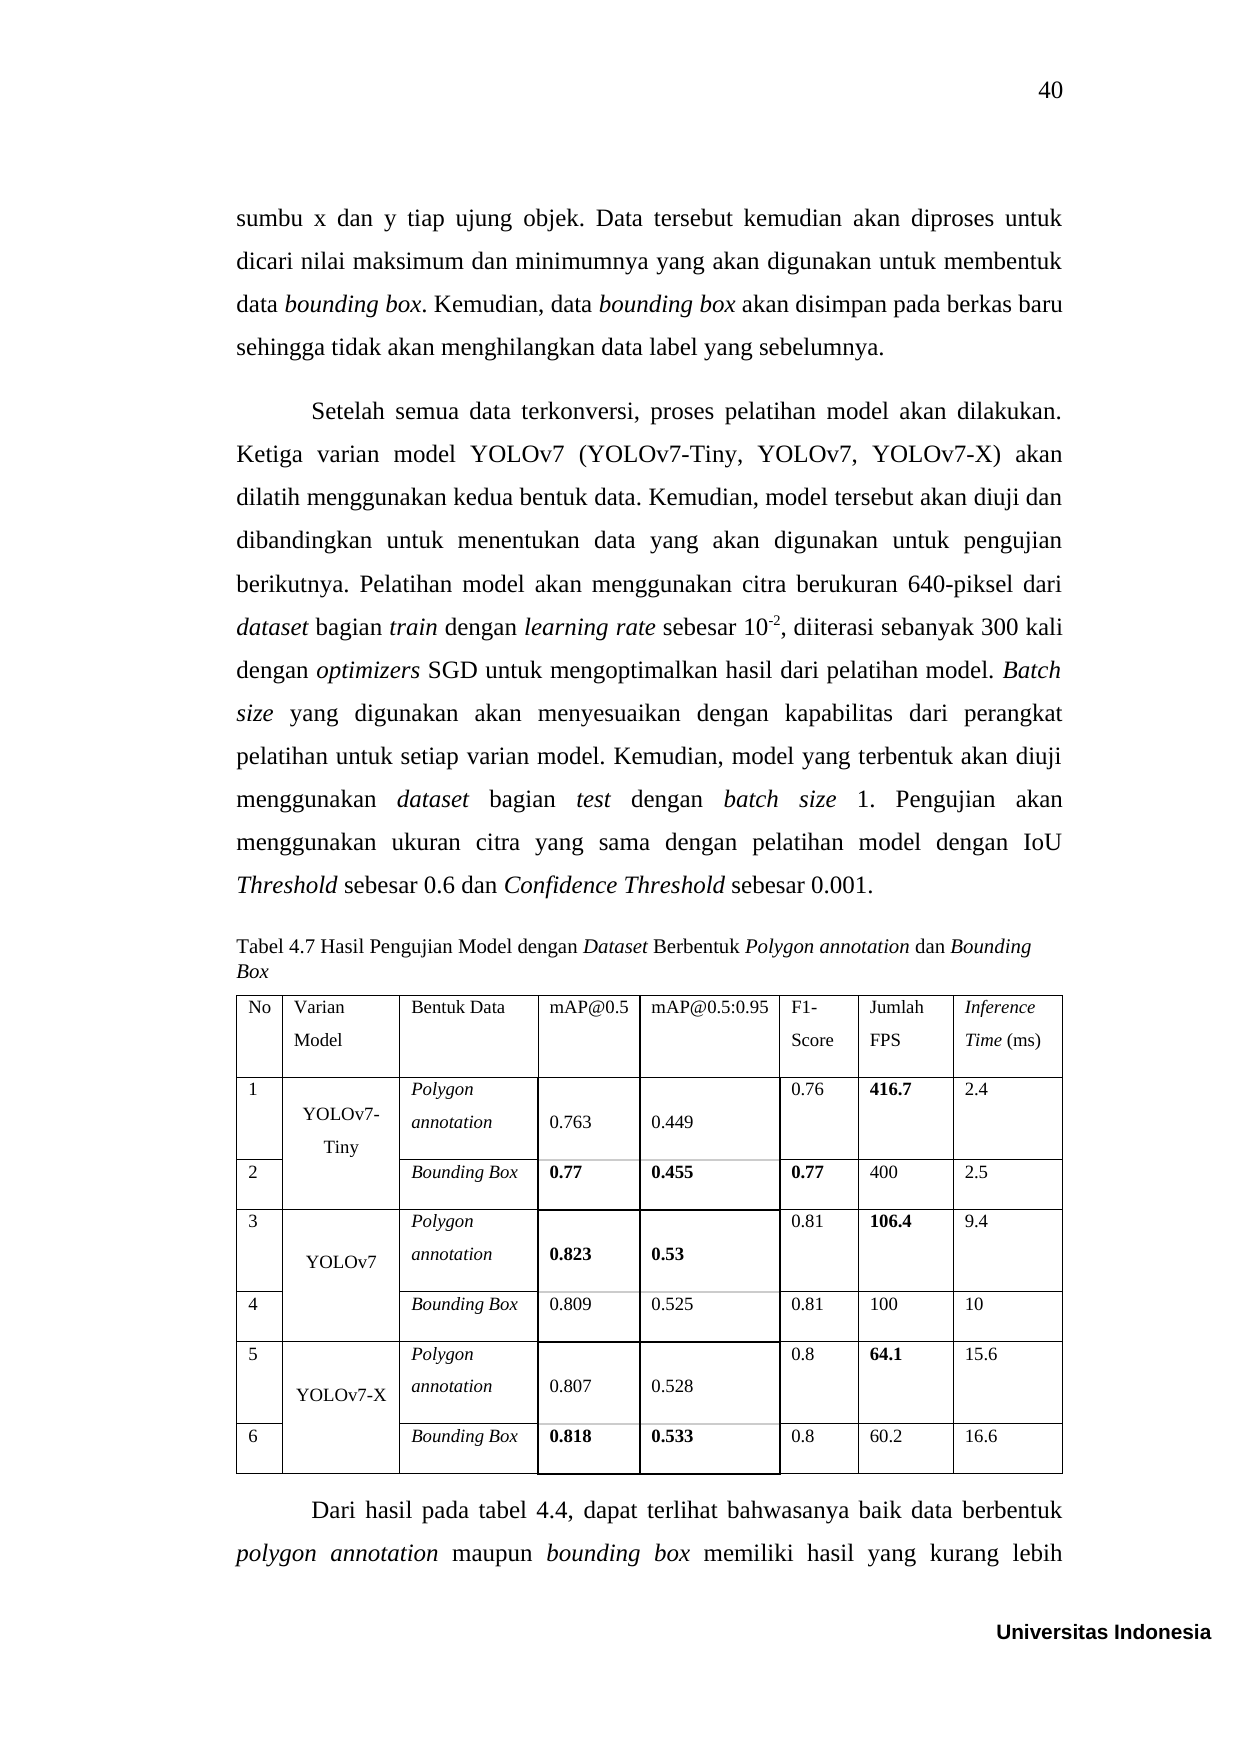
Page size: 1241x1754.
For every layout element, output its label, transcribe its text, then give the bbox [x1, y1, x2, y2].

table_cell 60.2 [859, 1424, 953, 1473]
table_cell 2.5 [954, 1160, 1062, 1209]
table_cell Bounding Box [400, 1424, 537, 1473]
table_cell 0.8 [781, 1342, 858, 1423]
table_cell 2 [237, 1160, 282, 1209]
table_header Varian Model [283, 996, 399, 1077]
table_cell 0.8 [781, 1424, 858, 1473]
table_header Bentuk Data [400, 996, 538, 1077]
table_cell 106.4 [859, 1210, 953, 1291]
table_cell 64.1 [859, 1342, 953, 1423]
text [236, 1495, 1063, 1567]
table_cell 0.763 [539, 1078, 639, 1159]
table_cell YOLOv7-X [283, 1342, 399, 1473]
table_cell 16.6 [954, 1424, 1062, 1473]
table_cell 100 [859, 1292, 953, 1341]
table_cell 0.77 [539, 1161, 639, 1209]
table_cell Polygon annotation [400, 1078, 537, 1159]
table_header Jumlah FPS [859, 996, 953, 1077]
text Setelah semua data terkonversi, proses pelatihan model akan dilakukan. Ketiga varian model YOLOv7 (YOLOv7-Tiny, YOLOv7, YOLOv7-X) akan dilatih menggunakan kedua bentuk data. Kemudian, model tersebut akan diuji dan dibandingkan untuk menentukan data yang akan digunakan untuk pengujian berikutnya. Pelatihan model akan menggunakan citra berukuran 640-piksel dari dataset bagian train dengan learning rate sebesar 10-2, diiterasi sebanyak 300 kali dengan optimizers SGD untuk mengoptimalkan hasil dari pelatihan model. Batch size yang digunakan akan menyesuaikan dengan kapabilitas dari perangkat pelatihan untuk setiap varian model. Kemudian, model yang terbentuk akan diuji menggunakan dataset bagian test dengan batch size 1. Pengujian akan menggunakan ukuran citra yang sama dengan pelatihan model dengan IoU Threshold sebesar 0.6 dan Confidence Threshold sebesar 0.001. [236, 396, 1063, 899]
table_cell 3 [237, 1210, 282, 1291]
table_cell Polygon annotation [400, 1210, 537, 1291]
table_cell 0.809 [539, 1293, 639, 1341]
table_cell 0.528 [641, 1343, 779, 1423]
table_cell 0.76 [781, 1078, 858, 1159]
table_cell 2.4 [954, 1078, 1062, 1159]
table_cell 0.823 [539, 1211, 639, 1291]
table_cell YOLOv7 [283, 1210, 399, 1341]
table_cell 9.4 [954, 1210, 1062, 1291]
table_cell 400 [859, 1160, 953, 1209]
table_cell 1 [237, 1078, 282, 1159]
table_cell YOLOv7-Tiny [283, 1078, 399, 1209]
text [236, 203, 1063, 361]
table_cell 6 [237, 1424, 282, 1473]
table_cell 0.53 [641, 1211, 779, 1291]
table_header No [237, 996, 282, 1077]
table_header mAP@0.5:0.95 [641, 996, 779, 1077]
table_cell Polygon annotation [400, 1342, 537, 1423]
table_cell 0.77 [781, 1160, 858, 1209]
table_cell 0.81 [781, 1292, 858, 1341]
table_cell 4 [237, 1292, 282, 1341]
table_cell 15.6 [954, 1342, 1062, 1423]
table_header F1-Score [780, 996, 858, 1077]
table_cell Bounding Box [400, 1292, 537, 1341]
table_cell 416.7 [859, 1078, 953, 1159]
table_cell 0.449 [641, 1078, 779, 1159]
table_cell 0.455 [641, 1161, 779, 1209]
table_cell Bounding Box [400, 1160, 537, 1209]
table_cell 0.81 [781, 1210, 858, 1291]
table_cell 0.807 [539, 1343, 639, 1423]
table_header mAP@0.5 [539, 996, 639, 1077]
table_cell 5 [237, 1342, 282, 1423]
table_header Inference Time (ms) [954, 996, 1062, 1077]
table_cell 0.525 [641, 1293, 779, 1341]
table_cell 0.533 [641, 1425, 779, 1473]
table_cell 0.818 [539, 1425, 639, 1473]
table_cell 10 [954, 1292, 1062, 1341]
